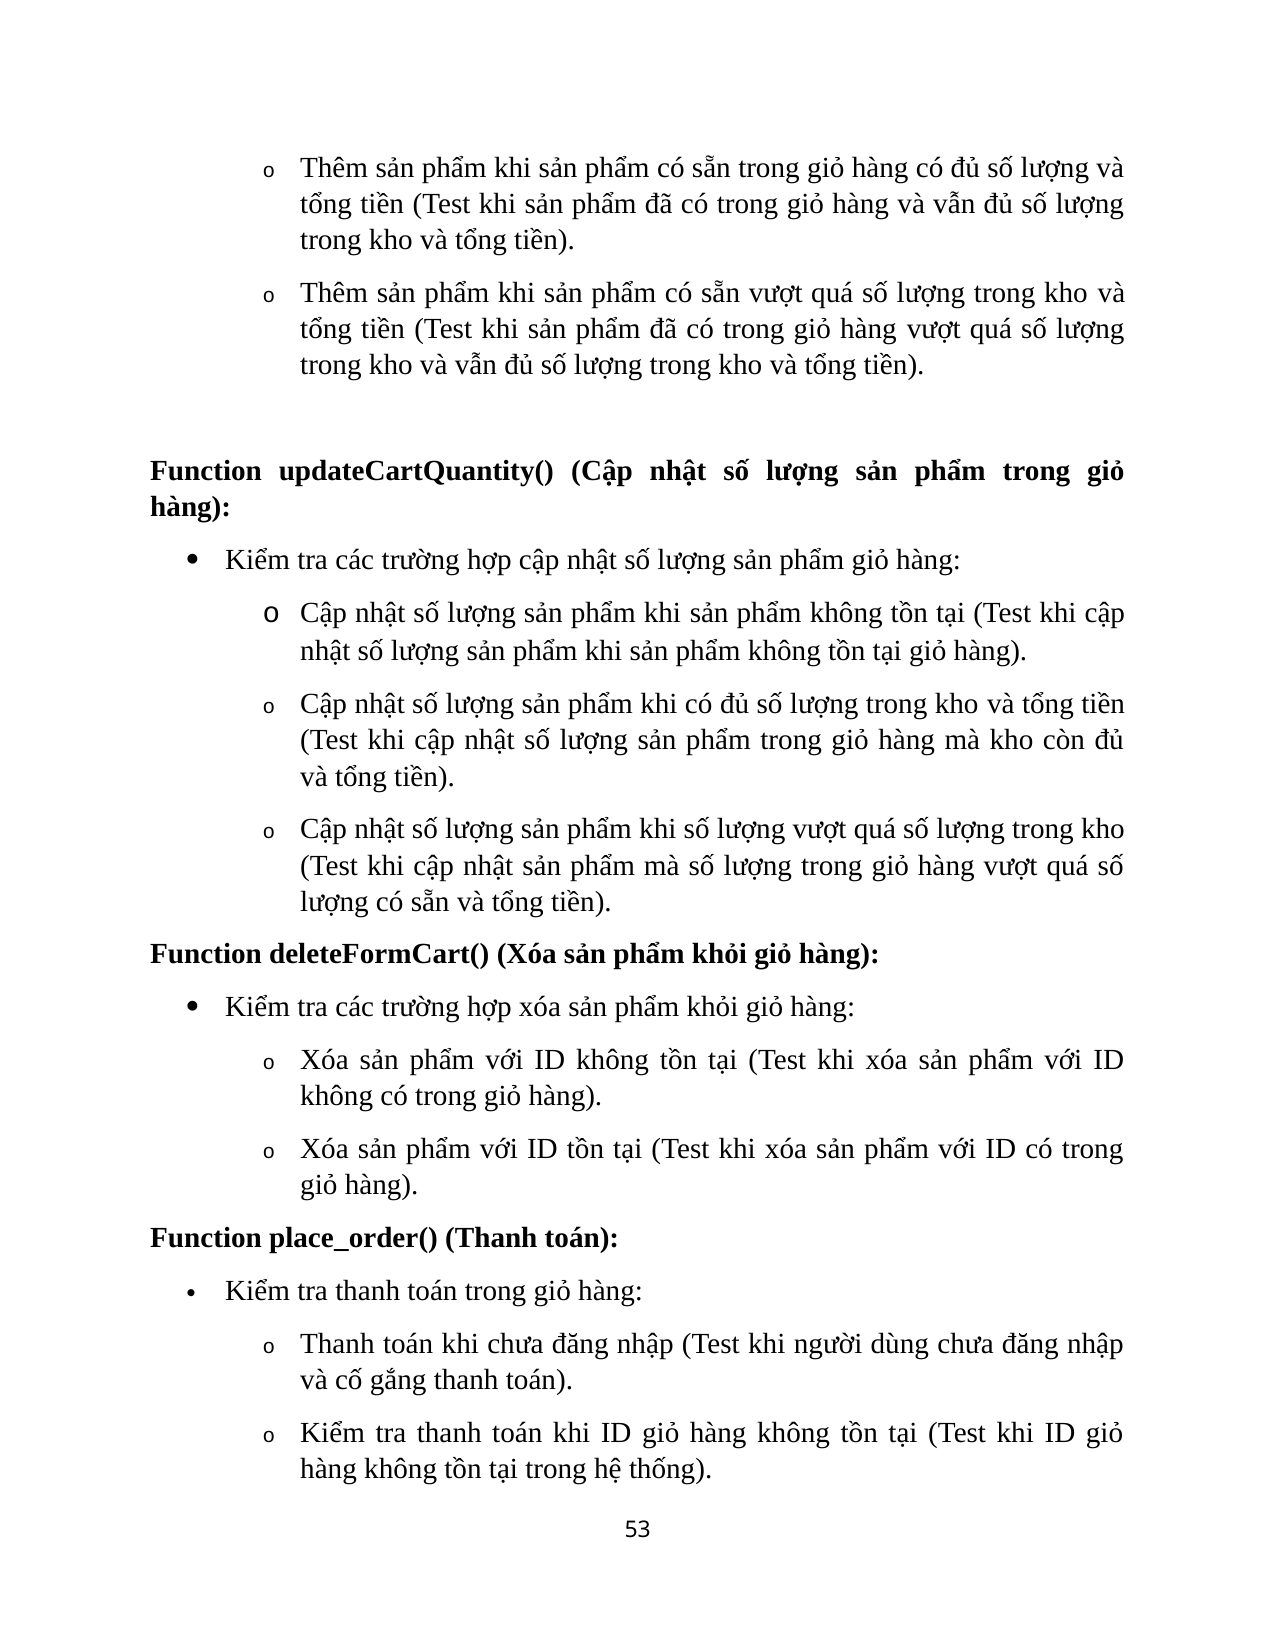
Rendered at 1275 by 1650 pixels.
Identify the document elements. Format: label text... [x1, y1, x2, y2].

text Function deleteFormCart() (Xóa sản phẩm khỏi giỏ hàng): [150, 937, 1125, 970]
list Cập nhật số lượng sản phẩm khi có đủ số lượng trong kho và tổng tiền (Test khi cập nhật số lượng sản phẩm trong giỏ hàng mà kho còn đủ và tổng tiền). [262, 686, 1125, 792]
list Thêm sản phẩm khi sản phẩm có sẵn trong giỏ hàng có đủ số lượng và tổng tiền (Test khi sản phẩm đã có trong giỏ hàng và vẫn đủ số lượng trong kho và tổng tiền). [262, 150, 1125, 256]
list Kiểm tra thanh toán khi ID giỏ hàng không tồn tại (Test khi ID giỏ hàng không tồn tại trong hệ thống). [262, 1415, 1125, 1484]
list Kiểm tra thanh toán trong giỏ hàng: [187, 1273, 1125, 1307]
list Xóa sản phẩm với ID tồn tại (Test khi xóa sản phẩm với ID có trong giỏ hàng). [262, 1131, 1125, 1201]
text Function updateCartQuantity() (Cập nhật số lượng sản phẩm trong giỏ hàng): [150, 453, 1125, 523]
list Kiểm tra các trường hợp cập nhật số lượng sản phẩm giỏ hàng: [187, 542, 1125, 576]
list Thanh toán khi chưa đăng nhập (Test khi người dùng chưa đăng nhập và cố gắng thanh toán). [262, 1326, 1125, 1396]
list Thêm sản phẩm khi sản phẩm có sẵn vượt quá số lượng trong kho và tổng tiền (Test khi sản phẩm đã có trong giỏ hàng vượt quá số lượng trong kho và vẫn đủ số lượng trong kho và tổng tiền). [262, 275, 1125, 381]
list Cập nhật số lượng sản phẩm khi sản phẩm không tồn tại (Test khi cập nhật số lượng sản phẩm khi sản phẩm không tồn tại giỏ hàng). [262, 595, 1125, 667]
text Function place_order() (Thanh toán): [150, 1220, 1125, 1254]
list Cập nhật số lượng sản phẩm khi số lượng vượt quá số lượng trong kho (Test khi cập nhật sản phẩm mà số lượng trong giỏ hàng vượt quá số lượng có sẵn và tổng tiền). [262, 811, 1125, 917]
list Kiểm tra các trường hợp xóa sản phẩm khỏi giỏ hàng: [187, 989, 1125, 1023]
list Xóa sản phẩm với ID không tồn tại (Test khi xóa sản phẩm với ID không có trong giỏ hàng). [262, 1042, 1125, 1112]
